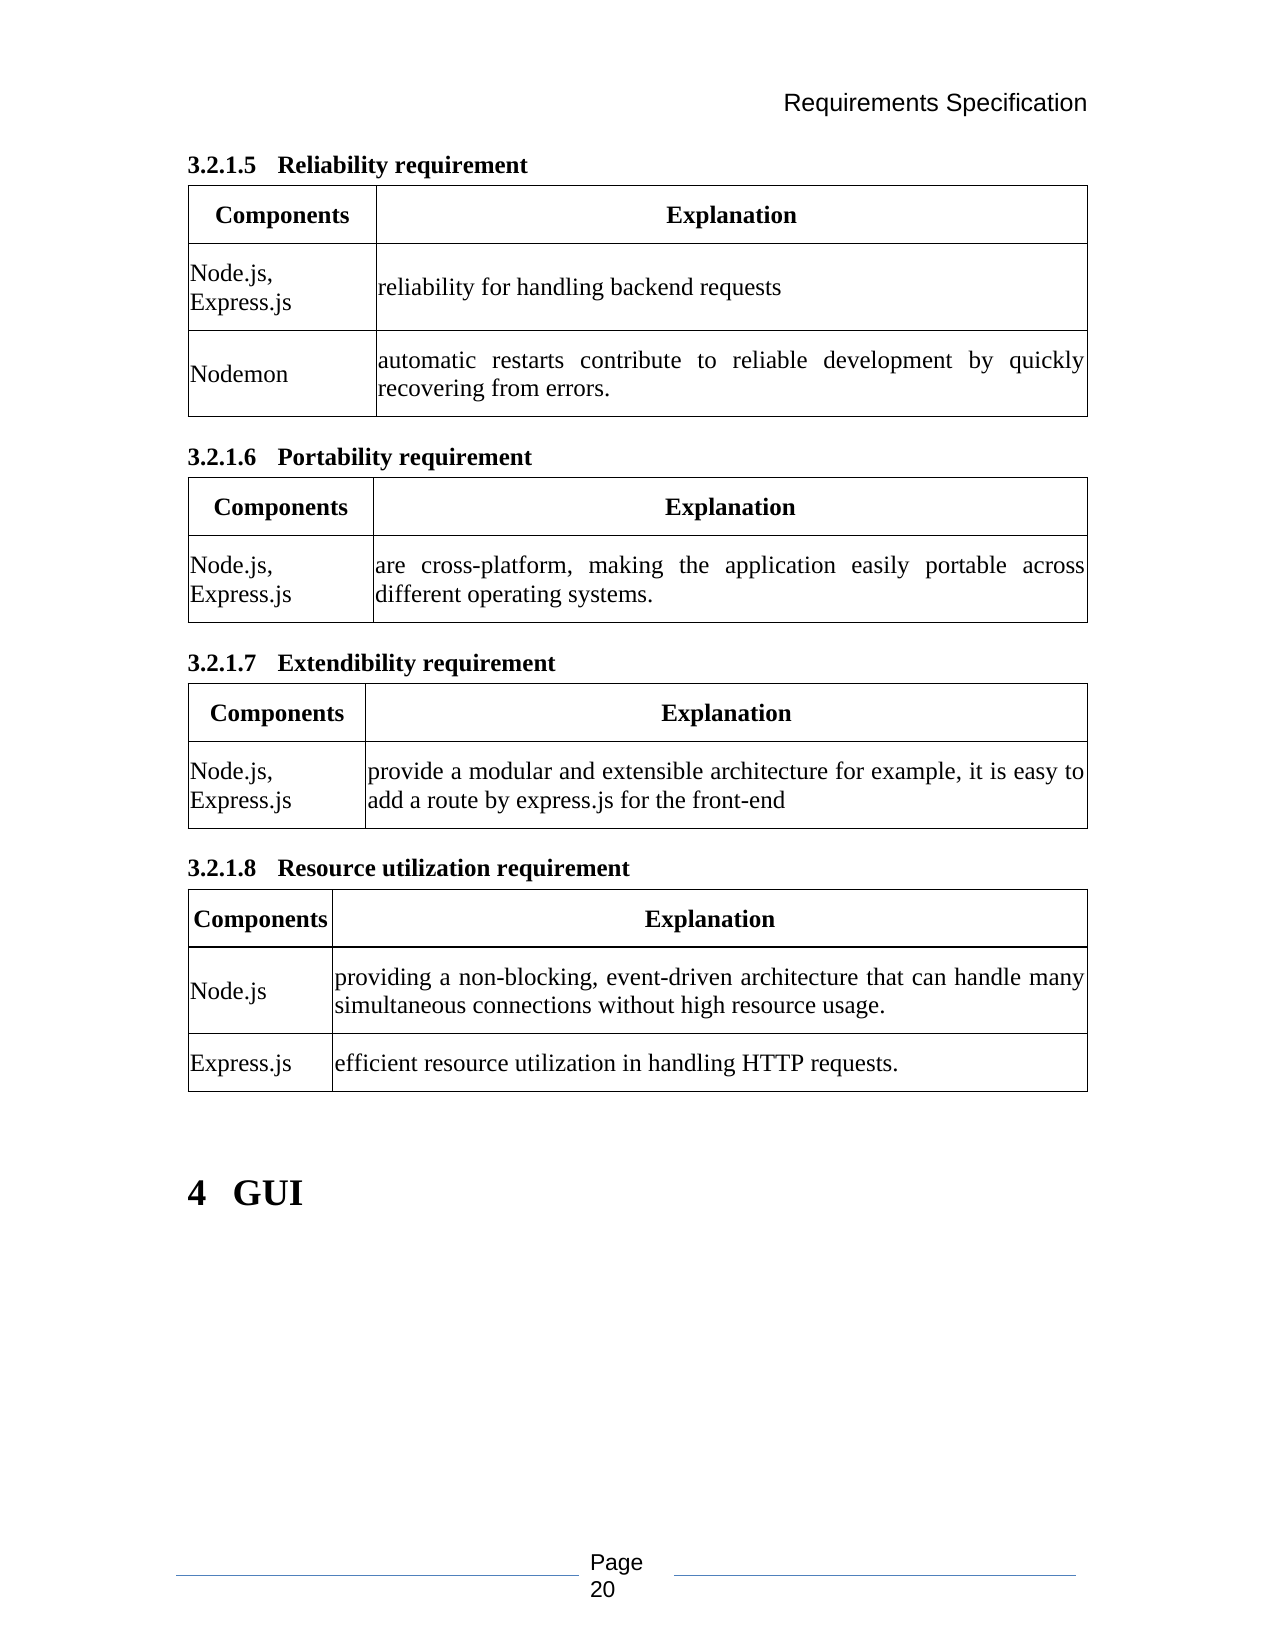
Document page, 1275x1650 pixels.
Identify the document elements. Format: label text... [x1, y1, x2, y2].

table_cell provide a modular and extensible architecture for example, it is easy to add a route by express.js for the front-end [366, 742, 1087, 827]
subtitle Extendibility requirement [187, 648, 1087, 677]
table_cell automatic restarts contribute to reliable development by quickly recovering from errors. [377, 331, 1087, 416]
table_header Components [189, 478, 373, 535]
subtitle Portability requirement [187, 442, 1087, 471]
table_header Components [189, 684, 365, 741]
table_cell Nodemon [189, 331, 376, 416]
table_cell Express.js [189, 1034, 332, 1091]
table_cell reliability for handling backend requests [377, 244, 1087, 329]
table_header Components [189, 890, 332, 946]
table_cell providing a non-blocking, event-driven architecture that can handle many simultaneous connections without high resource usage. [333, 948, 1087, 1033]
table_header Explanation [333, 890, 1087, 946]
table_cell Node.js [189, 948, 332, 1033]
table_header Components [189, 186, 376, 243]
table_cell Node.js, Express.js [189, 244, 376, 329]
table_header Explanation [377, 186, 1087, 243]
table_header Explanation [366, 684, 1087, 741]
table_cell Node.js, Express.js [189, 536, 373, 622]
table_header Explanation [374, 478, 1087, 535]
table_cell are cross-platform, making the application easily portable across different operating systems. [374, 536, 1087, 622]
subtitle GUI [187, 1171, 1087, 1214]
subtitle Reliability requirement [187, 150, 1087, 179]
table_cell efficient resource utilization in handling HTTP requests. [333, 1034, 1087, 1091]
table_cell Node.js, Express.js [189, 742, 365, 827]
subtitle Resource utilization requirement [187, 853, 1087, 882]
